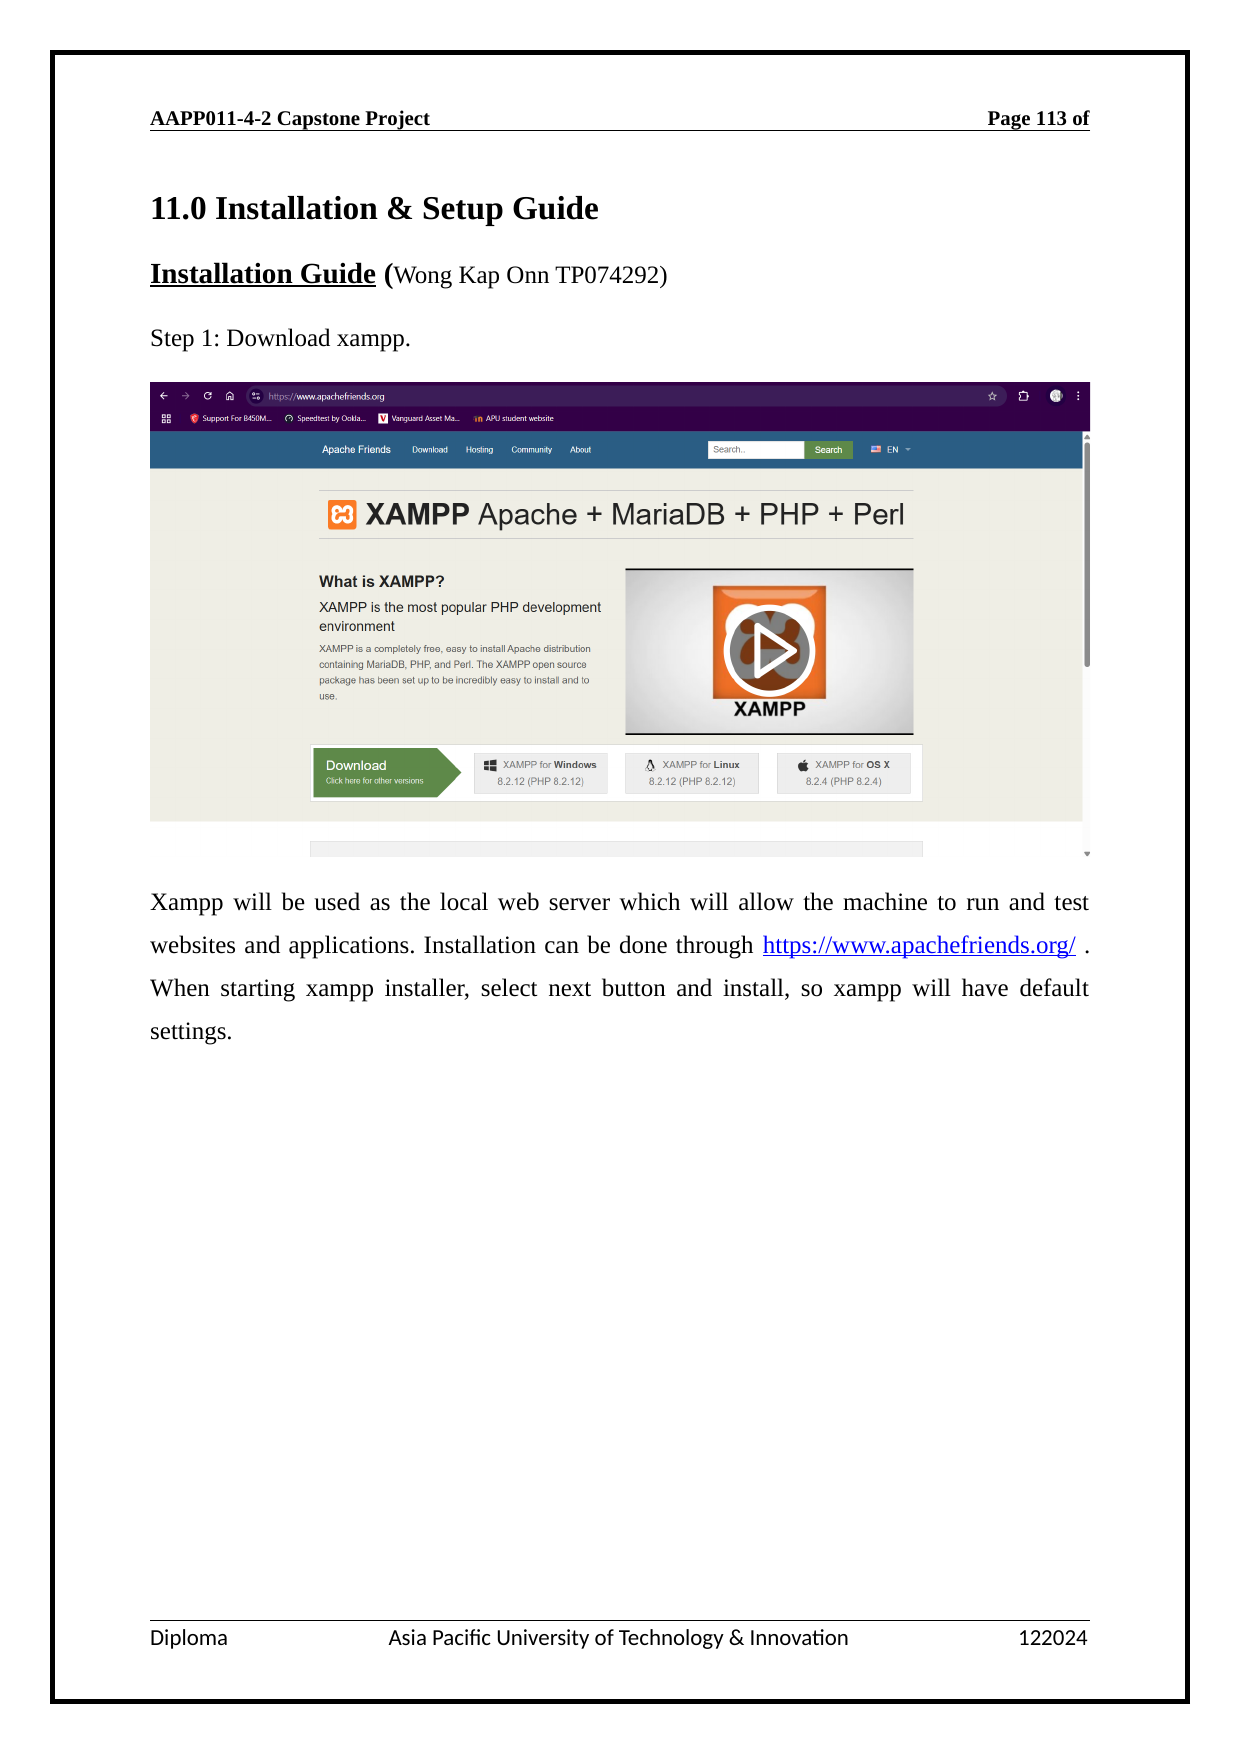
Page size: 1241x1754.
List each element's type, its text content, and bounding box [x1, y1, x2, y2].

text Installation Guide (Wong Kap Onn TP074292) [150, 256, 1090, 289]
picture [150, 382, 1091, 857]
subtitle 11.0 Installation & Setup Guide [150, 188, 1090, 227]
text Xampp will be used as the local web server which will allow the machine to run and test websites and applications. Installation can be done through https://www.apachefriends.org/ . When starting xampp installer, select next button and install, so xampp will have default settings. [150, 887, 1090, 1045]
text Step 1: Download xampp. [150, 323, 1090, 352]
